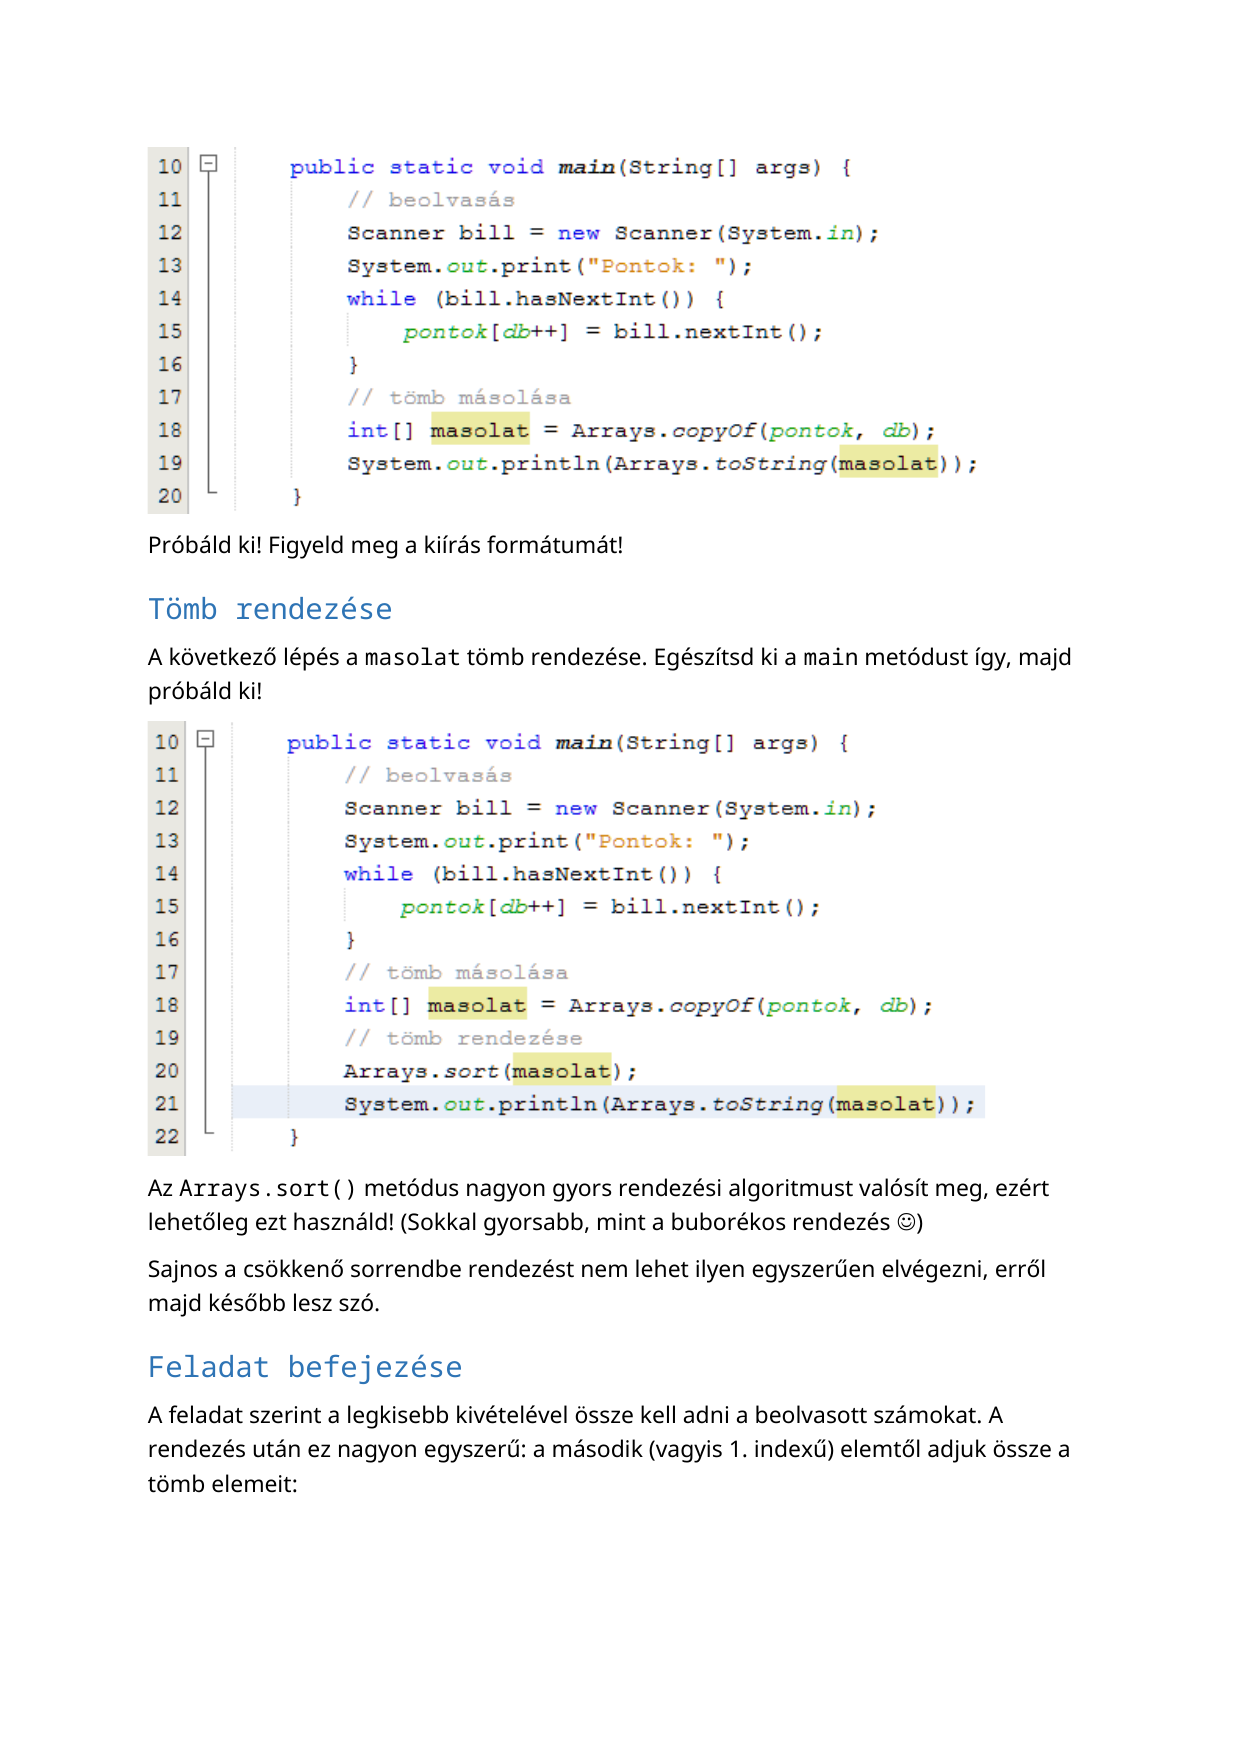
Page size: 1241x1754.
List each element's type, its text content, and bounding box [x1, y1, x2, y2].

subtitle Feladat befejezése [148, 1347, 1093, 1386]
text A következő lépés a masolat tömb rendezése. Egészítsd ki a main metódust így, majd próbáld ki! [148, 640, 1093, 706]
picture [147, 721, 985, 1156]
picture [147, 147, 990, 514]
text Próbáld ki! Figyeld meg a kiírás formátumát! [148, 529, 1093, 560]
text A feladat szerint a legkisebb kivételével össze kell adni a beolvasott számokat. A rendezés után ez nagyon egyszerű: a második (vagyis 1. indexű) elemtől adjuk össze a tömb elemeit: [148, 1399, 1093, 1499]
text Az Arrays.sort() metódus nagyon gyors rendezési algoritmust valósít meg, ezért lehetőleg ezt használd! (Sokkal gyorsabb, mint a buborékos rendezés ) [148, 1172, 1093, 1237]
subtitle Tömb rendezése [148, 588, 1093, 628]
text Sajnos a csökkenő sorrendbe rendezést nem lehet ilyen egyszerűen elvégezni, erről majd később lesz szó. [148, 1253, 1093, 1318]
